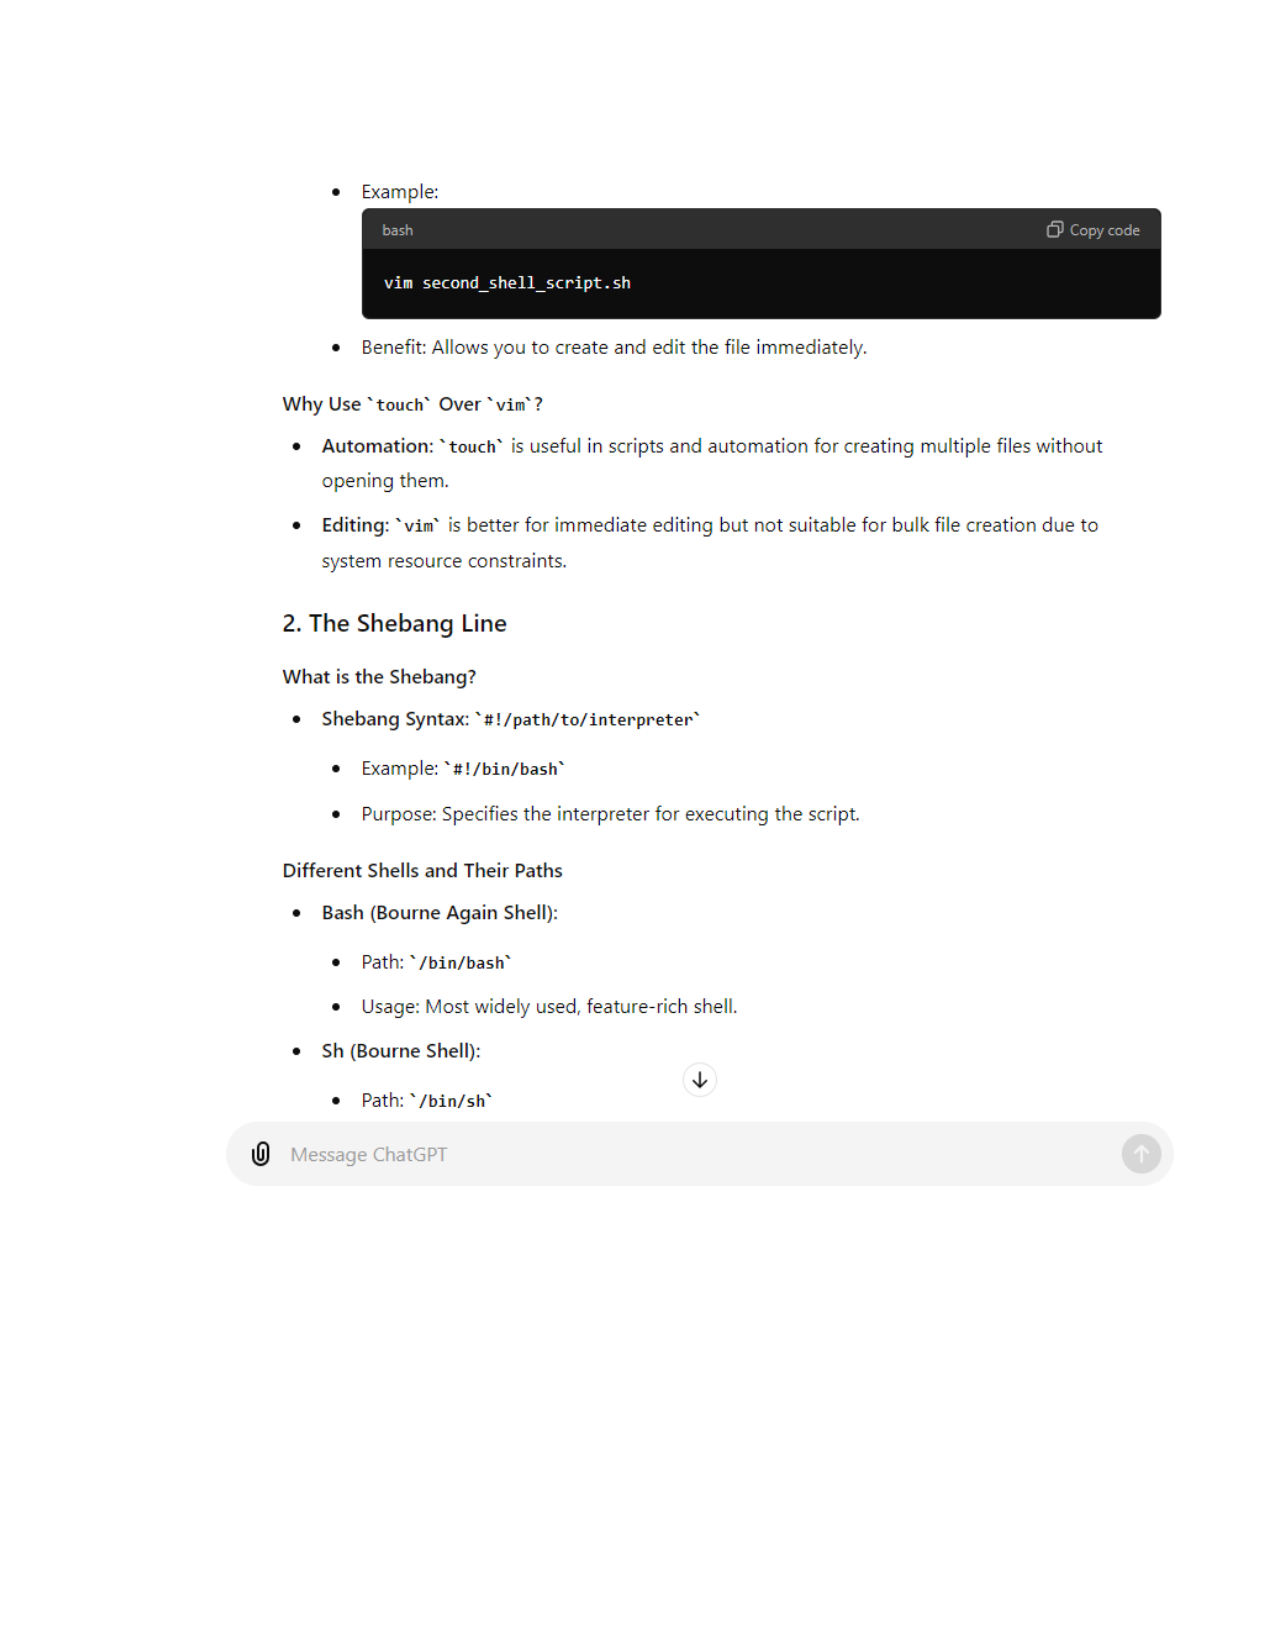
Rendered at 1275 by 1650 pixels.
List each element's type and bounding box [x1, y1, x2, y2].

picture [225, 150, 1200, 1186]
